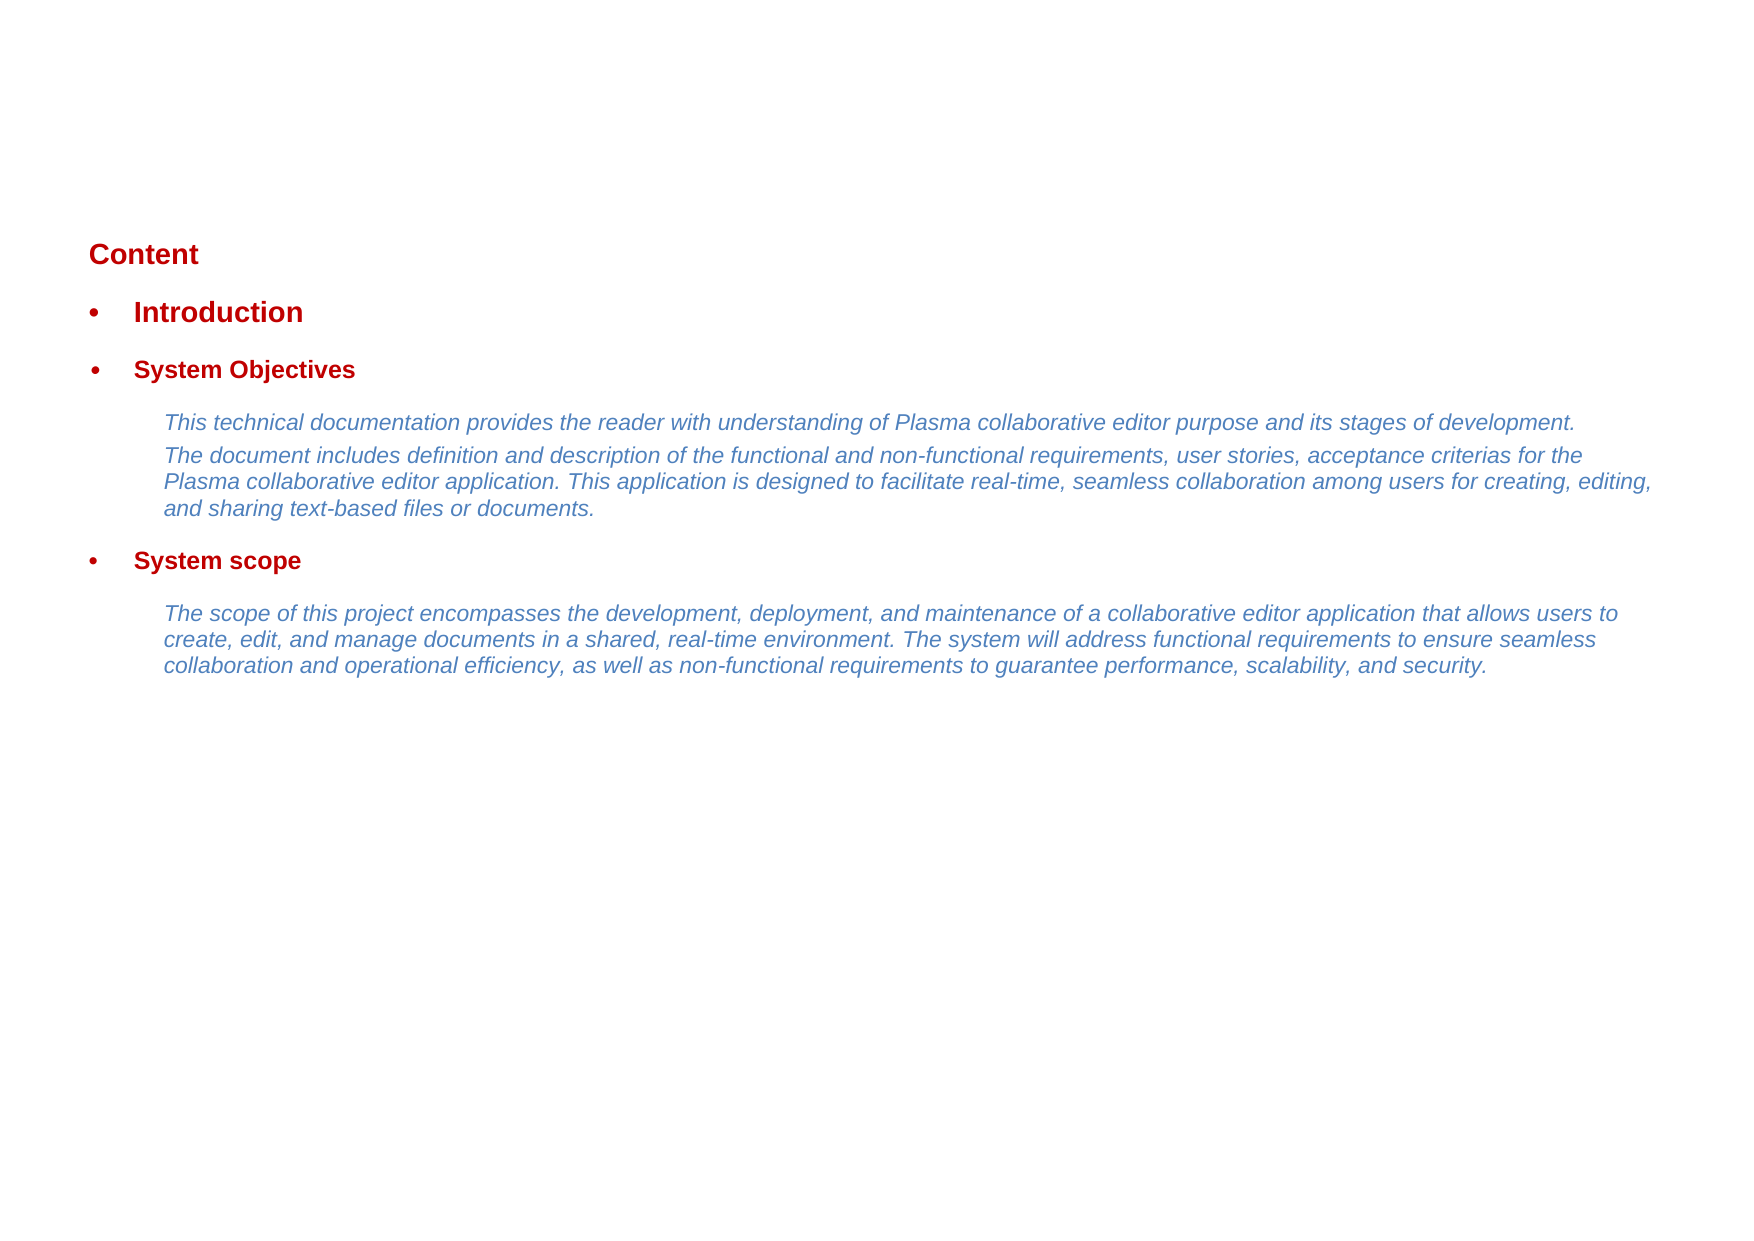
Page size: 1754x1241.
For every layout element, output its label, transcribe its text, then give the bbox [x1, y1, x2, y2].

list Introduction [88, 295, 1665, 329]
text Content [88, 237, 1665, 270]
list System Objectives [88, 354, 1665, 384]
text The document includes definition and description of the functional and non-functional requirements, user stories, acceptance criterias for the Plasma collaborative editor application. This application is designed to facilitate real-time, seamless collaboration among users for creating, editing, and sharing text-based files or documents. [163, 442, 1665, 521]
list This technical documentation provides the reader with understanding of Plasma collaborative editor purpose and its stages of development. [88, 409, 1665, 436]
list System scope [88, 546, 1665, 575]
text The scope of this project encompasses the development, deployment, and maintenance of a collaborative editor application that allows users to create, edit, and manage documents in a shared, real-time environment. The system will address functional requirements to ensure seamless collaboration and operational efficiency, as well as non-functional requirements to guarantee performance, scalability, and security. [163, 600, 1665, 679]
